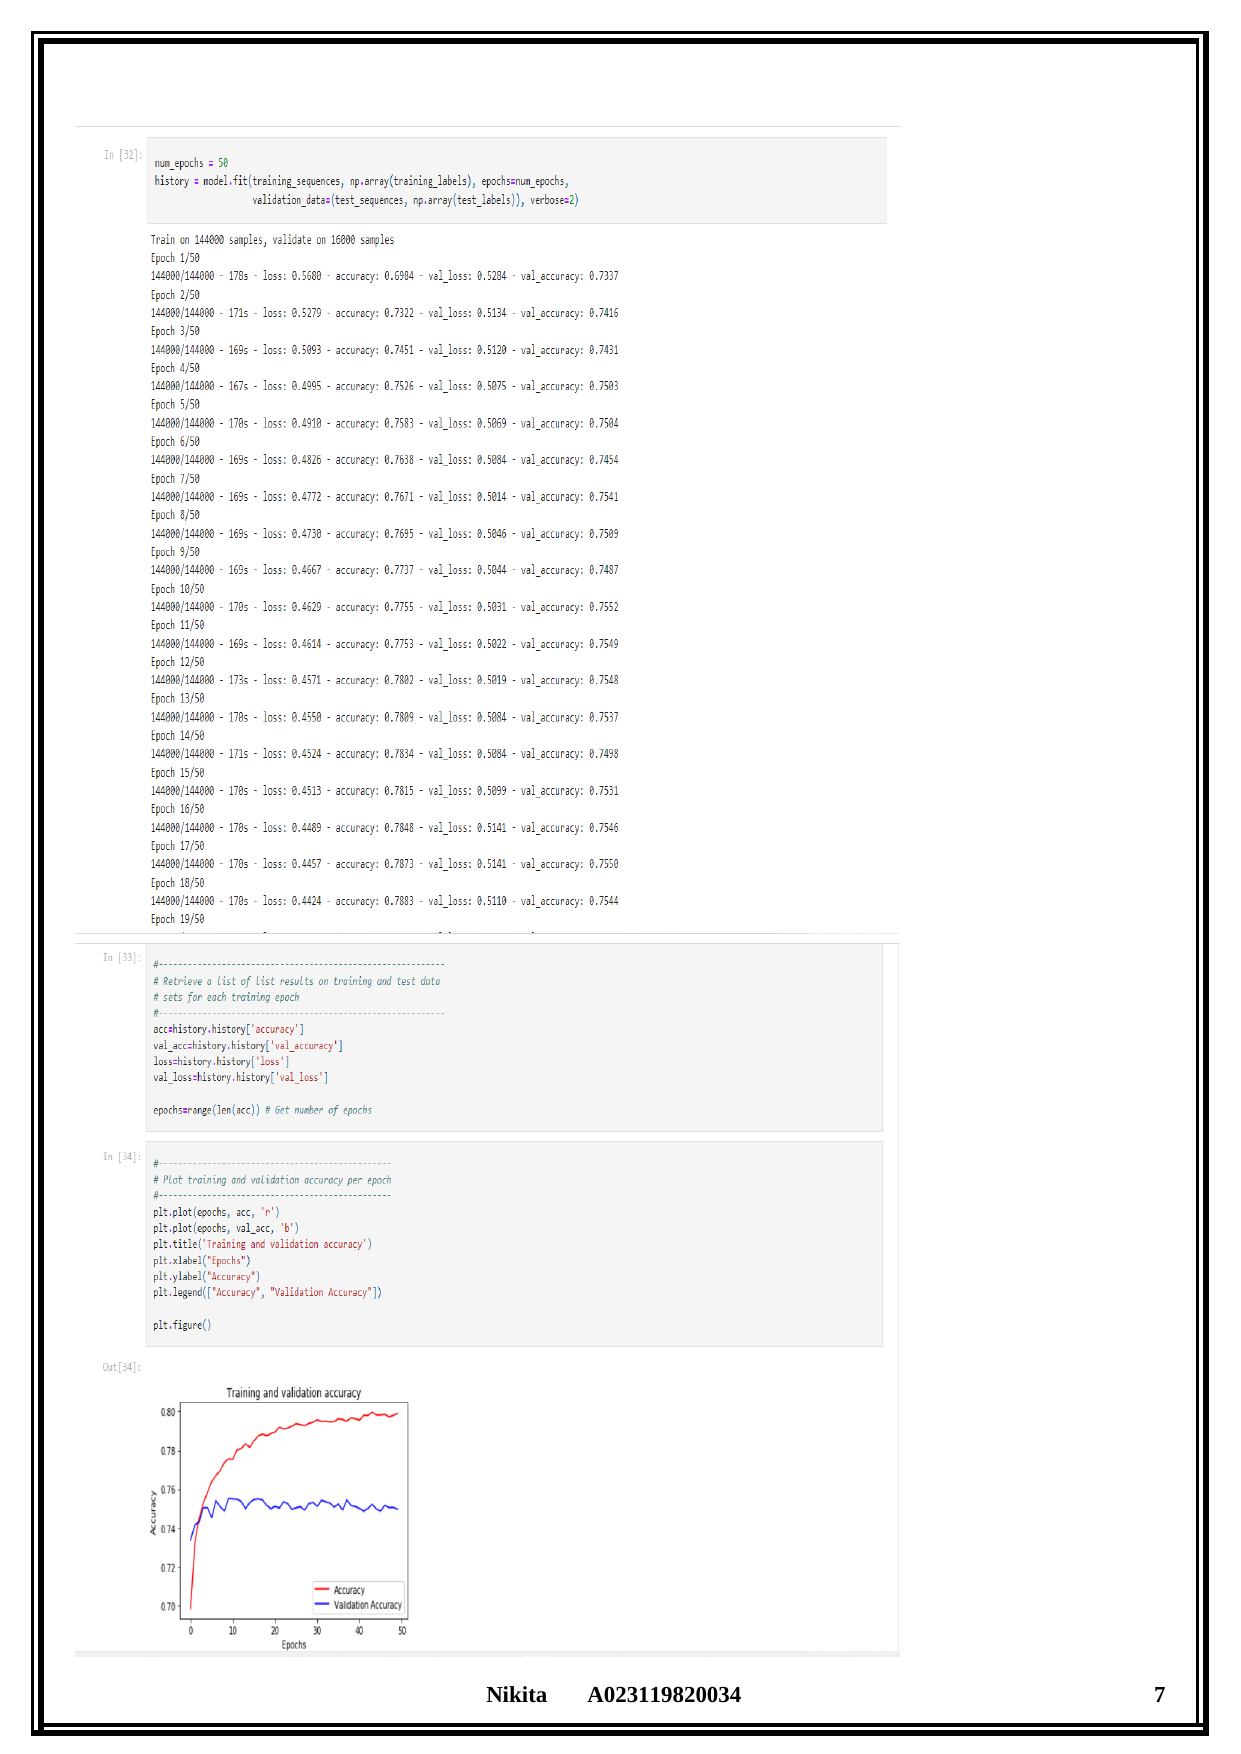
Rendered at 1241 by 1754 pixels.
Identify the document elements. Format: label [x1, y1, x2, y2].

picture [75, 122, 901, 934]
picture [75, 935, 901, 1657]
